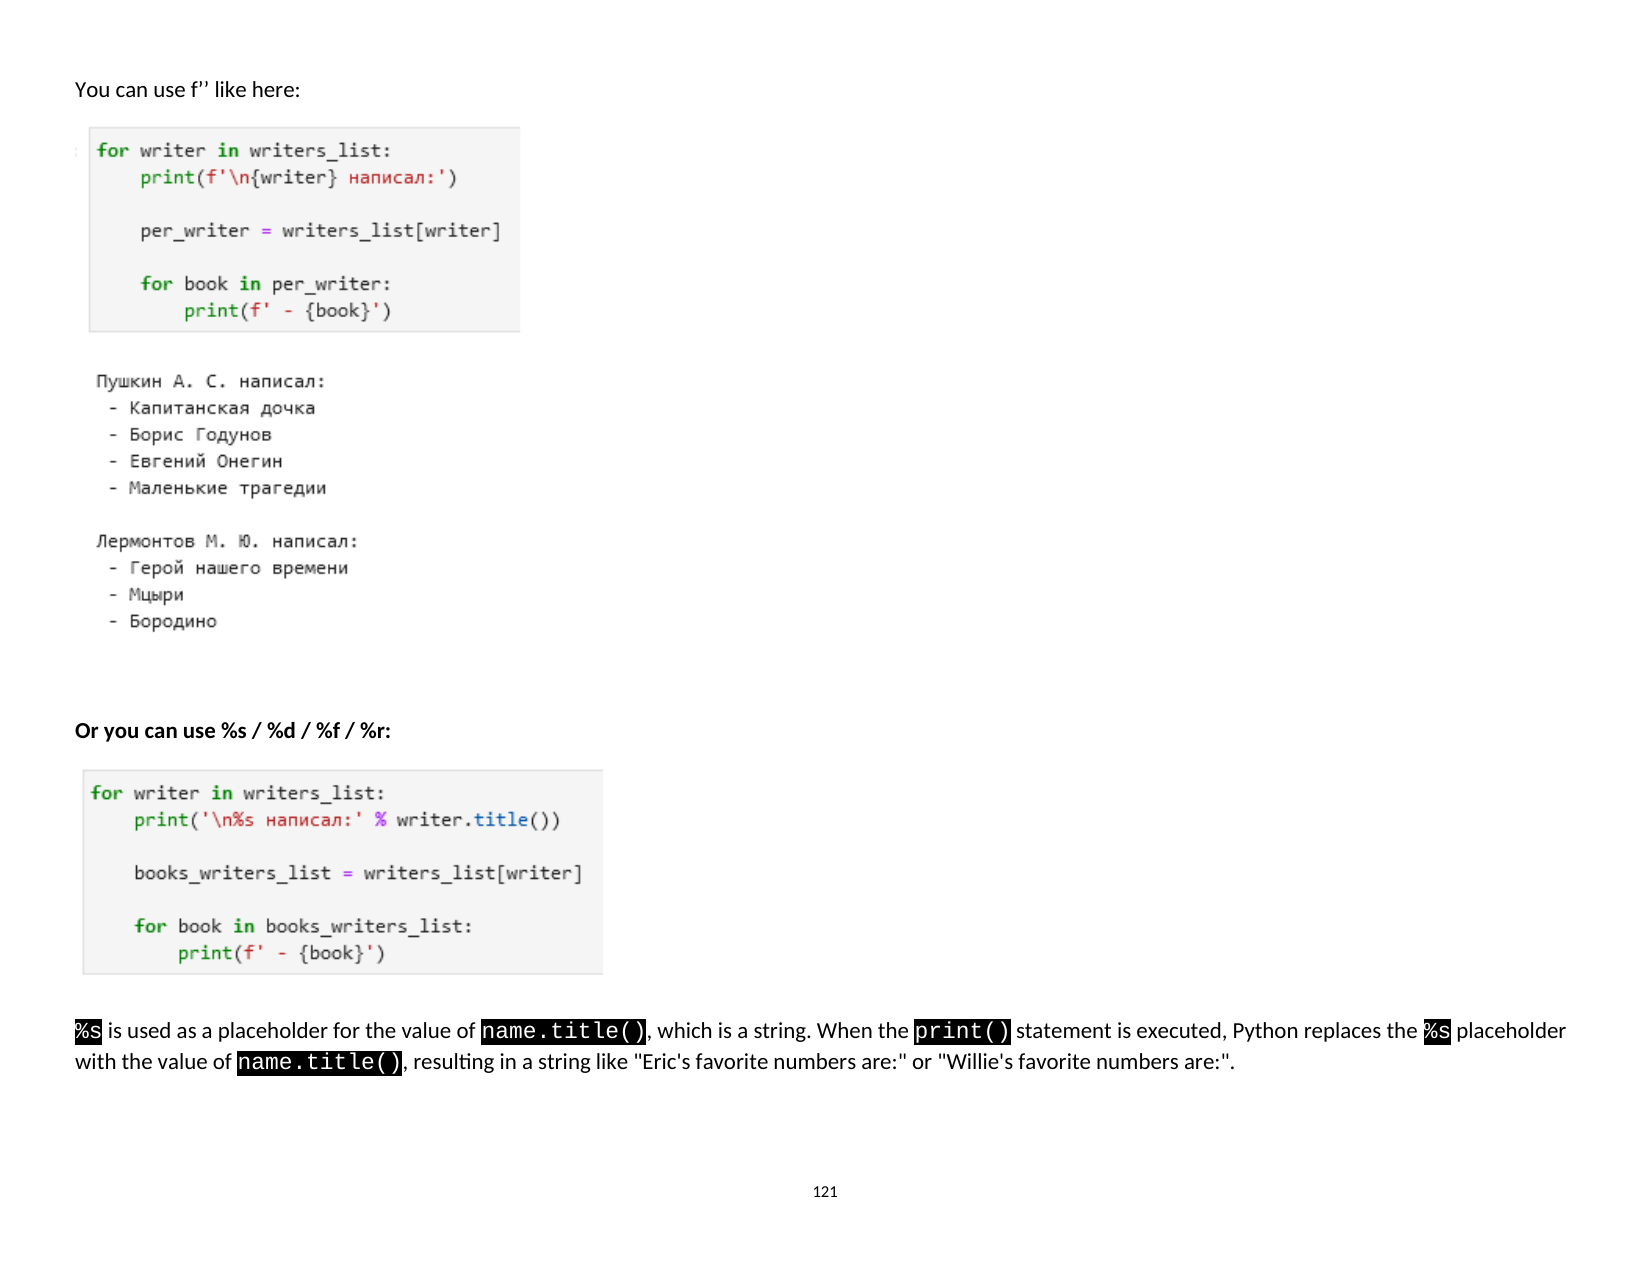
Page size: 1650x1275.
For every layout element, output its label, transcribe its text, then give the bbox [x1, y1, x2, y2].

picture [75, 121, 521, 650]
picture [75, 762, 604, 997]
text %s is used as a placeholder for the value of name.title(), which is a string. When the print() statement is executed, Python replaces the %s placeholder with the value of name.title(), resulting in a string like "Eric's favorite numbers are:" or "Willie's favorite numbers are:". [75, 1016, 1575, 1076]
text You can use f’’ like here: [75, 75, 1575, 103]
text Or you can use %s / %d / %f / %r: [75, 716, 1575, 744]
